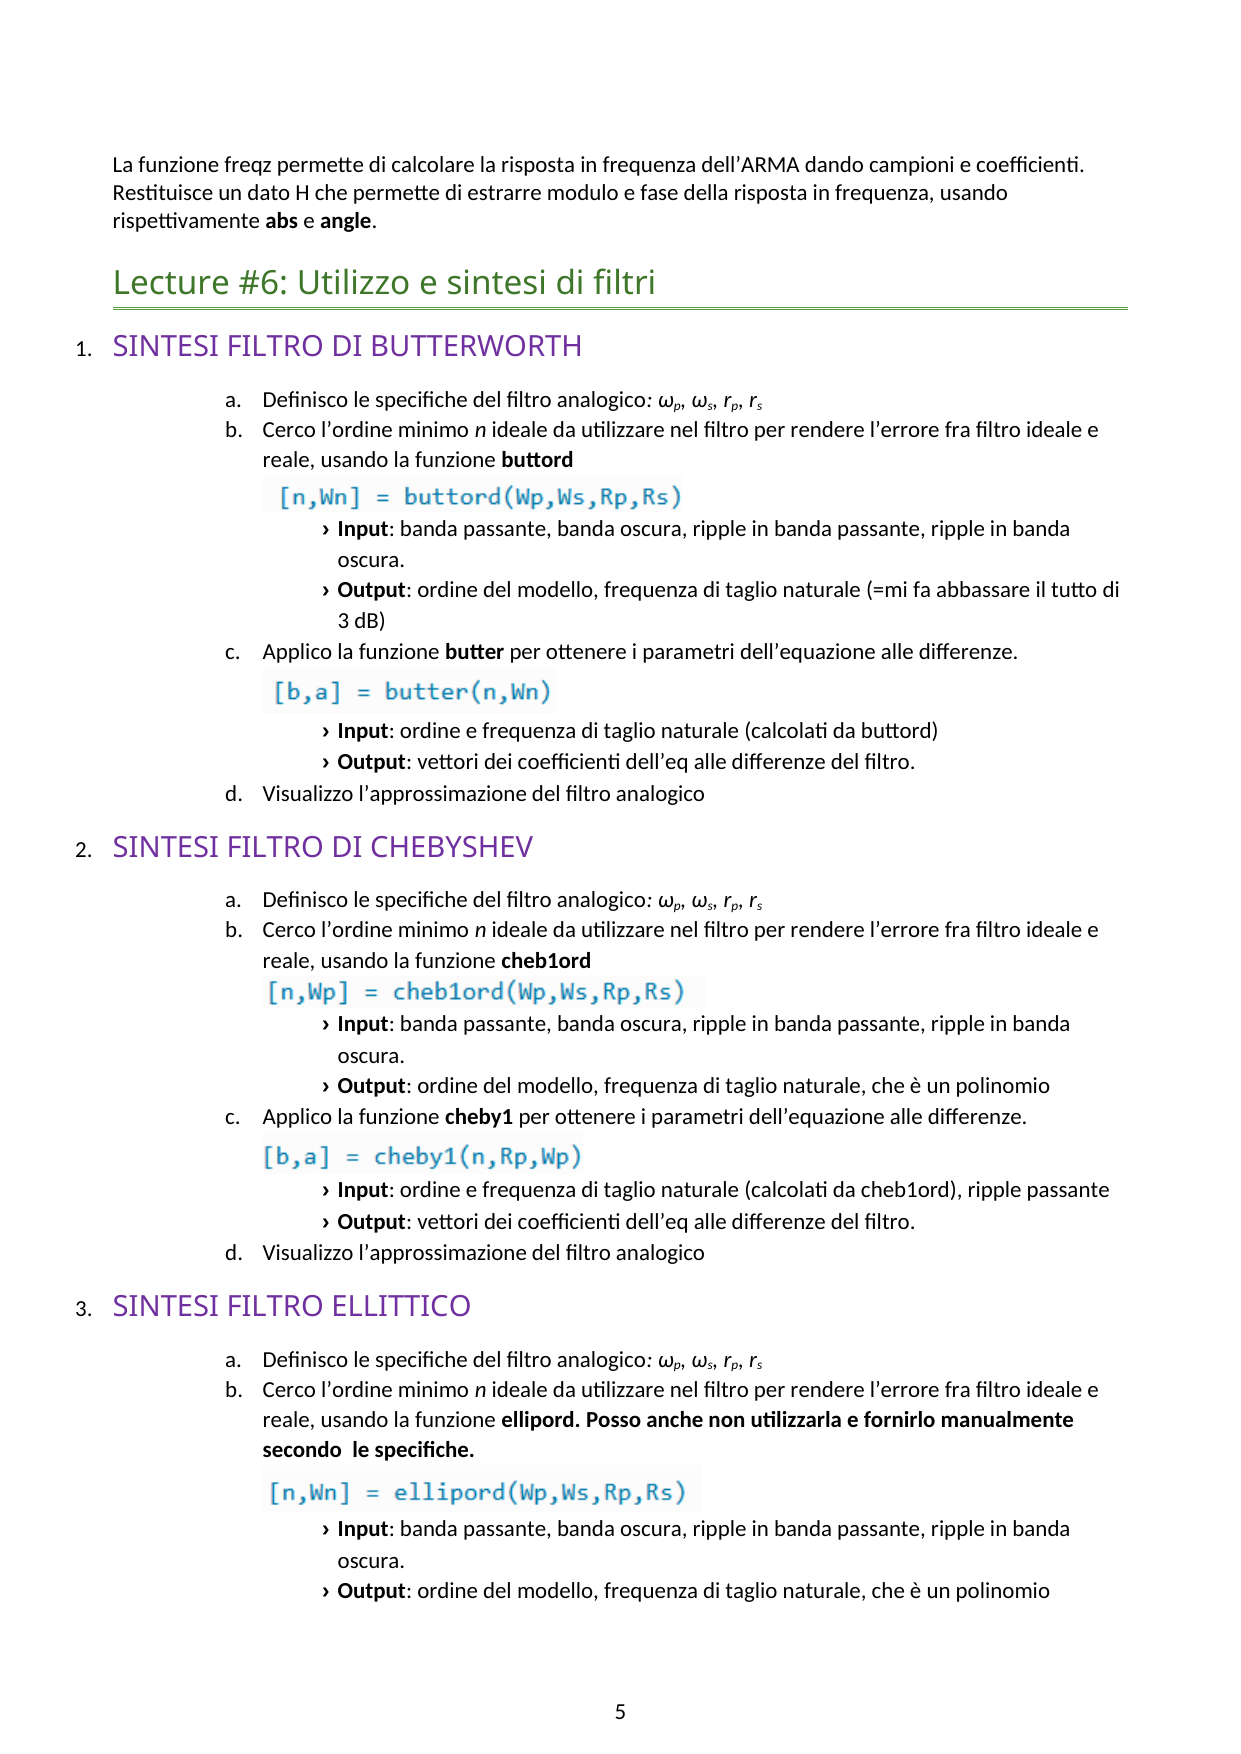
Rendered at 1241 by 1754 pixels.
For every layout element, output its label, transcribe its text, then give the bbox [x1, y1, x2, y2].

list Input: banda passante, banda oscura, ripple in banda passante, ripple in banda oscura. [319, 514, 1128, 573]
picture [262, 1132, 583, 1174]
list Input: banda passante, banda oscura, ripple in banda passante, ripple in banda oscura. [319, 1009, 1128, 1069]
list Sintesi filtro ellittico [75, 1285, 1128, 1325]
list Sintesi filtro di chebyshev [75, 826, 1128, 866]
list Applico la funzione cheby1 per ottenere i parametri dell’equazione alle differenze. [225, 1102, 1128, 1173]
list Input: ordine e frequenza di taglio naturale (calcolati da cheb1ord), ripple passante [319, 1175, 1128, 1204]
picture [262, 1465, 702, 1513]
list Visualizzo l’approssimazione del filtro analogico [225, 1238, 1128, 1266]
list Definisco le specifiche del filtro analogico: ωp, ωs, rp, rs [225, 885, 1128, 913]
list Output: ordine del modello, frequenza di taglio naturale, che è un polinomio [319, 1071, 1128, 1100]
list Input: banda passante, banda oscura, ripple in banda passante, ripple in banda oscura. [319, 1514, 1128, 1574]
text La funzione freqz permette di calcolare la risposta in frequenza dell’ARMA dando campioni e coefficienti. Restituisce un dato H che permette di estrarre modulo e fase della risposta in frequenza, usando rispettivamente abs e angle. [112, 150, 1128, 234]
list Cerco l’ordine minimo n ideale da utilizzare nel filtro per rendere l’errore fra filtro ideale e reale, usando la funzione buttord [225, 415, 1128, 511]
list Applico la funzione butter per ottenere i parametri dell’equazione alle differenze. [225, 637, 1128, 714]
list Cerco l’ordine minimo n ideale da utilizzare nel filtro per rendere l’errore fra filtro ideale e reale, usando la funzione ellipord. Posso anche non utilizzarla e fornirlo manualmente secondo le specifiche. [225, 1375, 1128, 1512]
list Definisco le specifiche del filtro analogico: ωp, ωs, rp, rs [225, 1345, 1128, 1373]
picture [262, 976, 707, 1008]
picture [262, 667, 557, 714]
list Output: ordine del modello, frequenza di taglio naturale, che è un polinomio [319, 1576, 1128, 1605]
list Input: ordine e frequenza di taglio naturale (calcolati da buttord) [319, 716, 1128, 745]
list Output: vettori dei coefficienti dell’eq alle differenze del filtro. [319, 747, 1128, 777]
list Cerco l’ordine minimo n ideale da utilizzare nel filtro per rendere l’errore fra filtro ideale e reale, usando la funzione cheb1ord [225, 916, 1128, 1007]
list Visualizzo l’approssimazione del filtro analogico [225, 779, 1128, 807]
list Sintesi filtro di butterworth [75, 326, 1128, 365]
picture [262, 475, 683, 512]
subtitle Lecture #6: Utilizzo e sintesi di filtri [112, 259, 1128, 310]
list Definisco le specifiche del filtro analogico: ωp, ωs, rp, rs [225, 385, 1128, 413]
list Output: ordine del modello, frequenza di taglio naturale (=mi fa abbassare il tutto di 3 dB) [319, 575, 1128, 634]
list Output: vettori dei coefficienti dell’eq alle differenze del filtro. [319, 1207, 1128, 1236]
